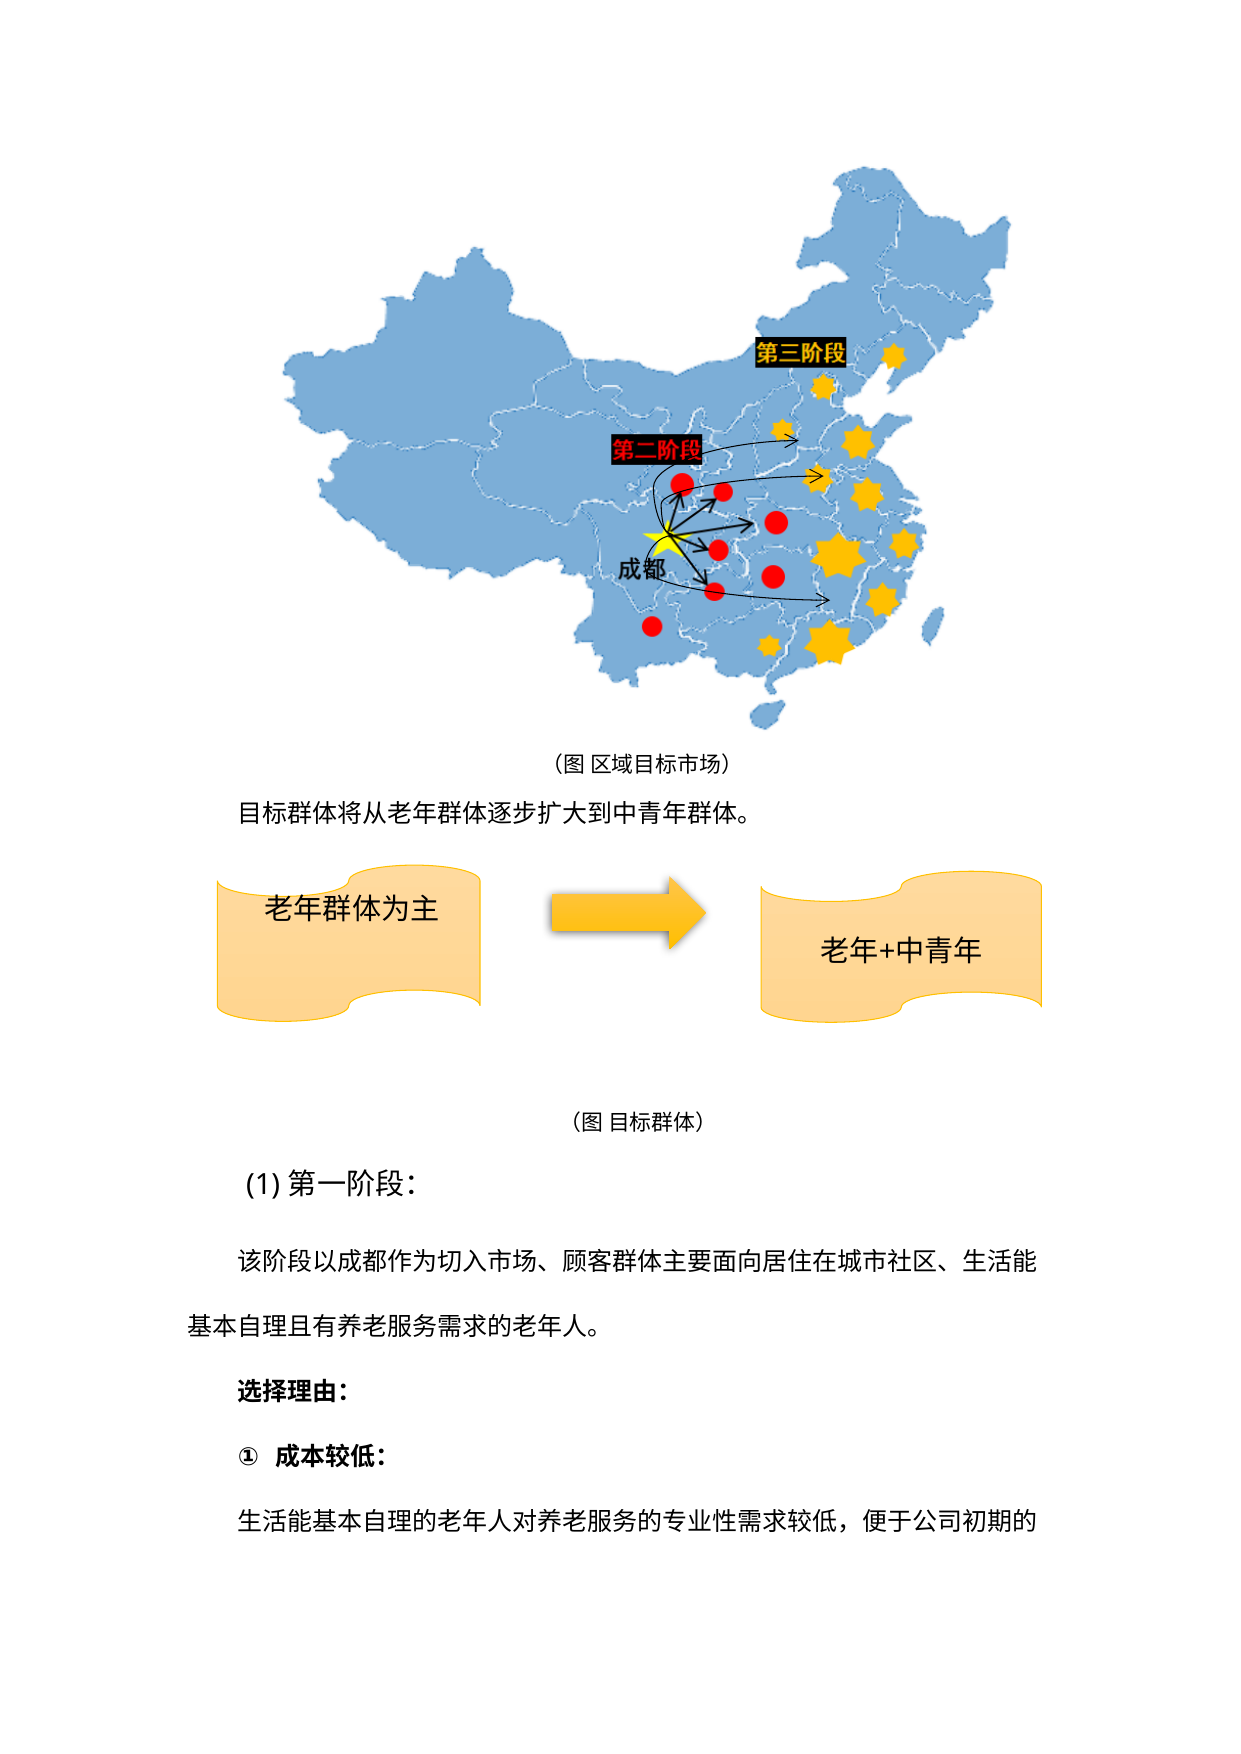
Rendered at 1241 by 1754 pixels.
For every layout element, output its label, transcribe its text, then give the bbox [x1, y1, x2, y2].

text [187, 1487, 1053, 1552]
text （图 目标群体） [494, 1104, 1053, 1137]
text 该阶段以成都作为切入市场、顾客群体主要面向居住在城市社区、生活能基本自理且有养老服务需求的老年人。 [187, 1227, 1053, 1357]
text 目标群体将从老年群体逐步扩大到中青年群体。 [187, 779, 1053, 844]
picture [273, 162, 1017, 735]
list 成本较低： [187, 1422, 1053, 1487]
text 选择理由： [187, 1357, 1053, 1422]
text （图 区域目标市场） [187, 747, 1053, 779]
subtitle 第一阶段： [187, 1149, 1053, 1214]
